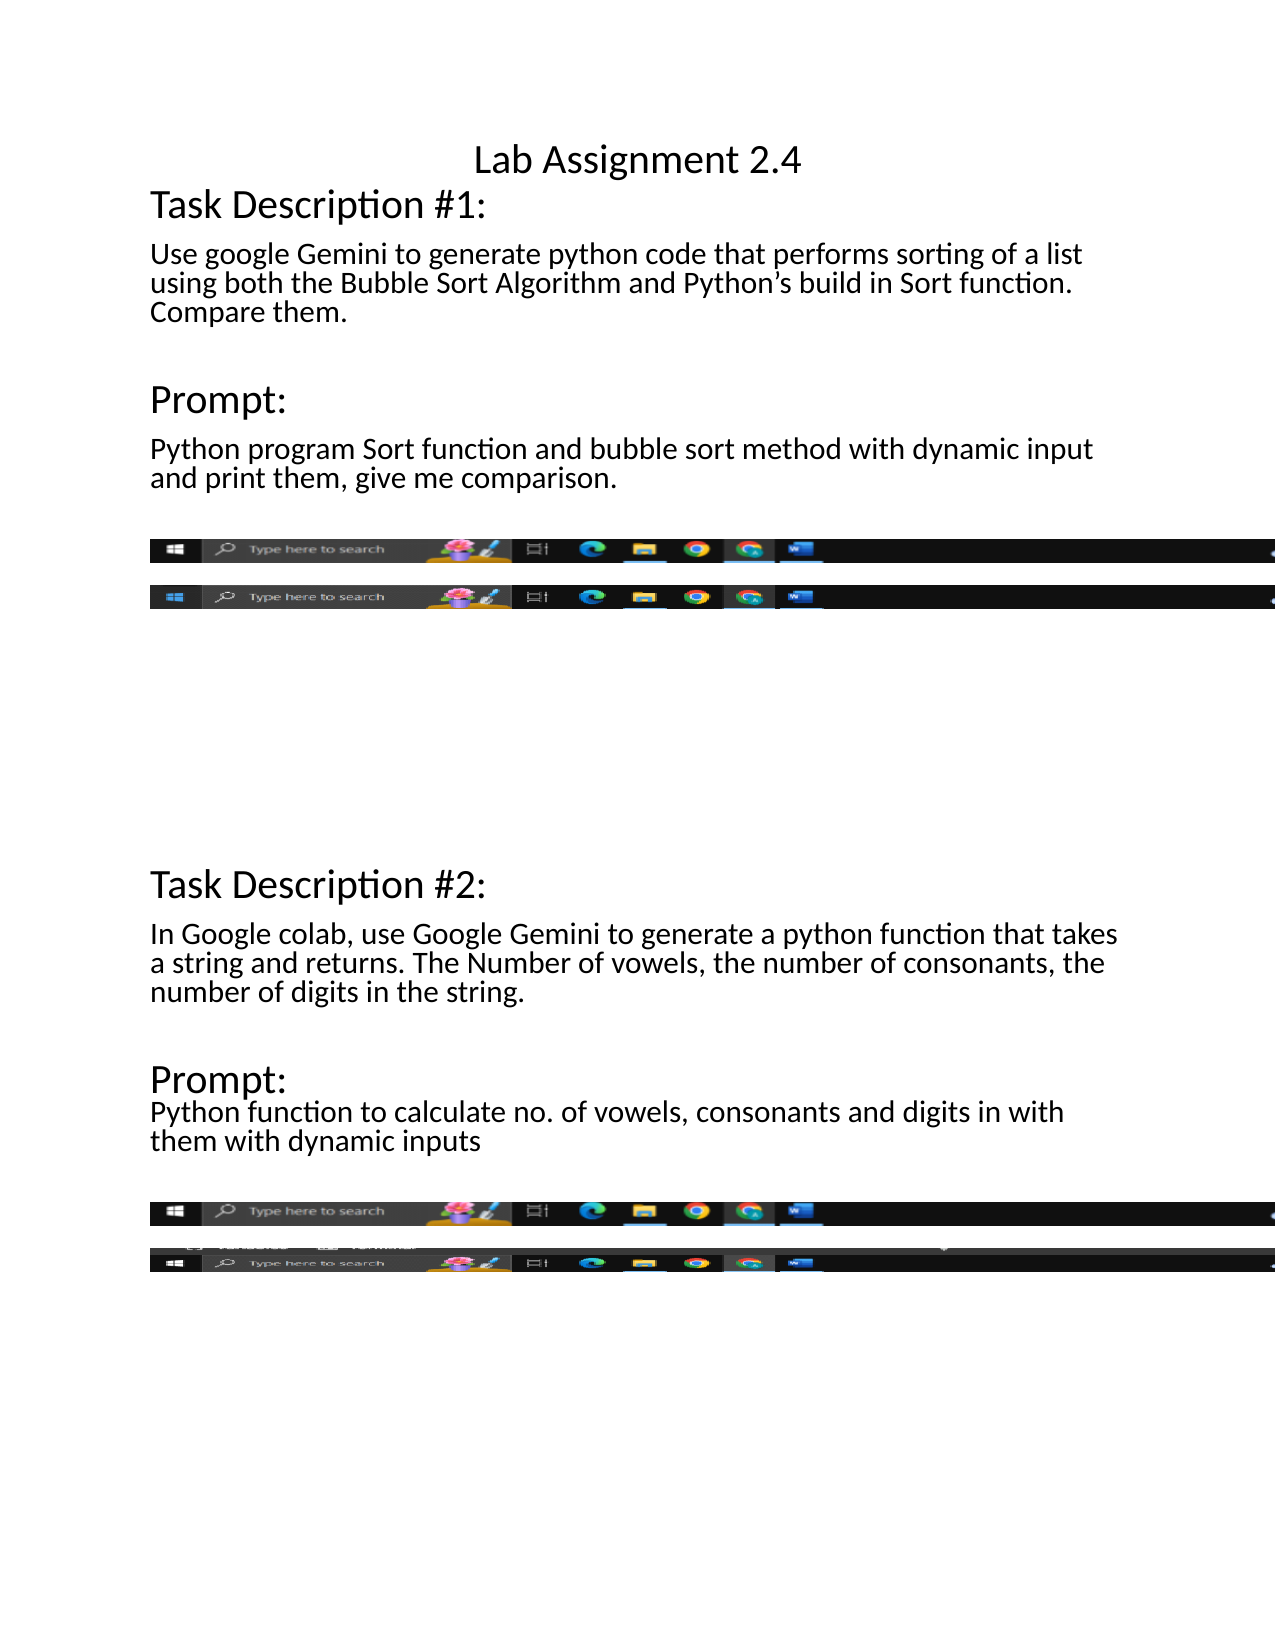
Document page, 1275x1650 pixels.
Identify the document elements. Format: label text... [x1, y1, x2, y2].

text Use google Gemini to generate python code that performs sorting of a list using both the Bubble Sort Algorithm and Python’s build in Sort function. Compare them. [150, 241, 1125, 328]
text Prompt: Python function to calculate no. of vowels, consonants and digits in with them with dynamic inputs [150, 1070, 1125, 1157]
text In Google colab, use Google Gemini to generate a python function that takes a string and returns. The Number of vowels, the number of consonants, the number of digits in the string. [150, 921, 1125, 1008]
text Prompt: [150, 390, 1125, 419]
text Lab Assignment 2.4 [150, 150, 1125, 179]
text Task Description #2: [150, 876, 1125, 904]
text Python program Sort function and bubble sort method with dynamic input and print them, give me comparison. [150, 436, 1125, 494]
text Task Description #1: [150, 196, 1125, 224]
